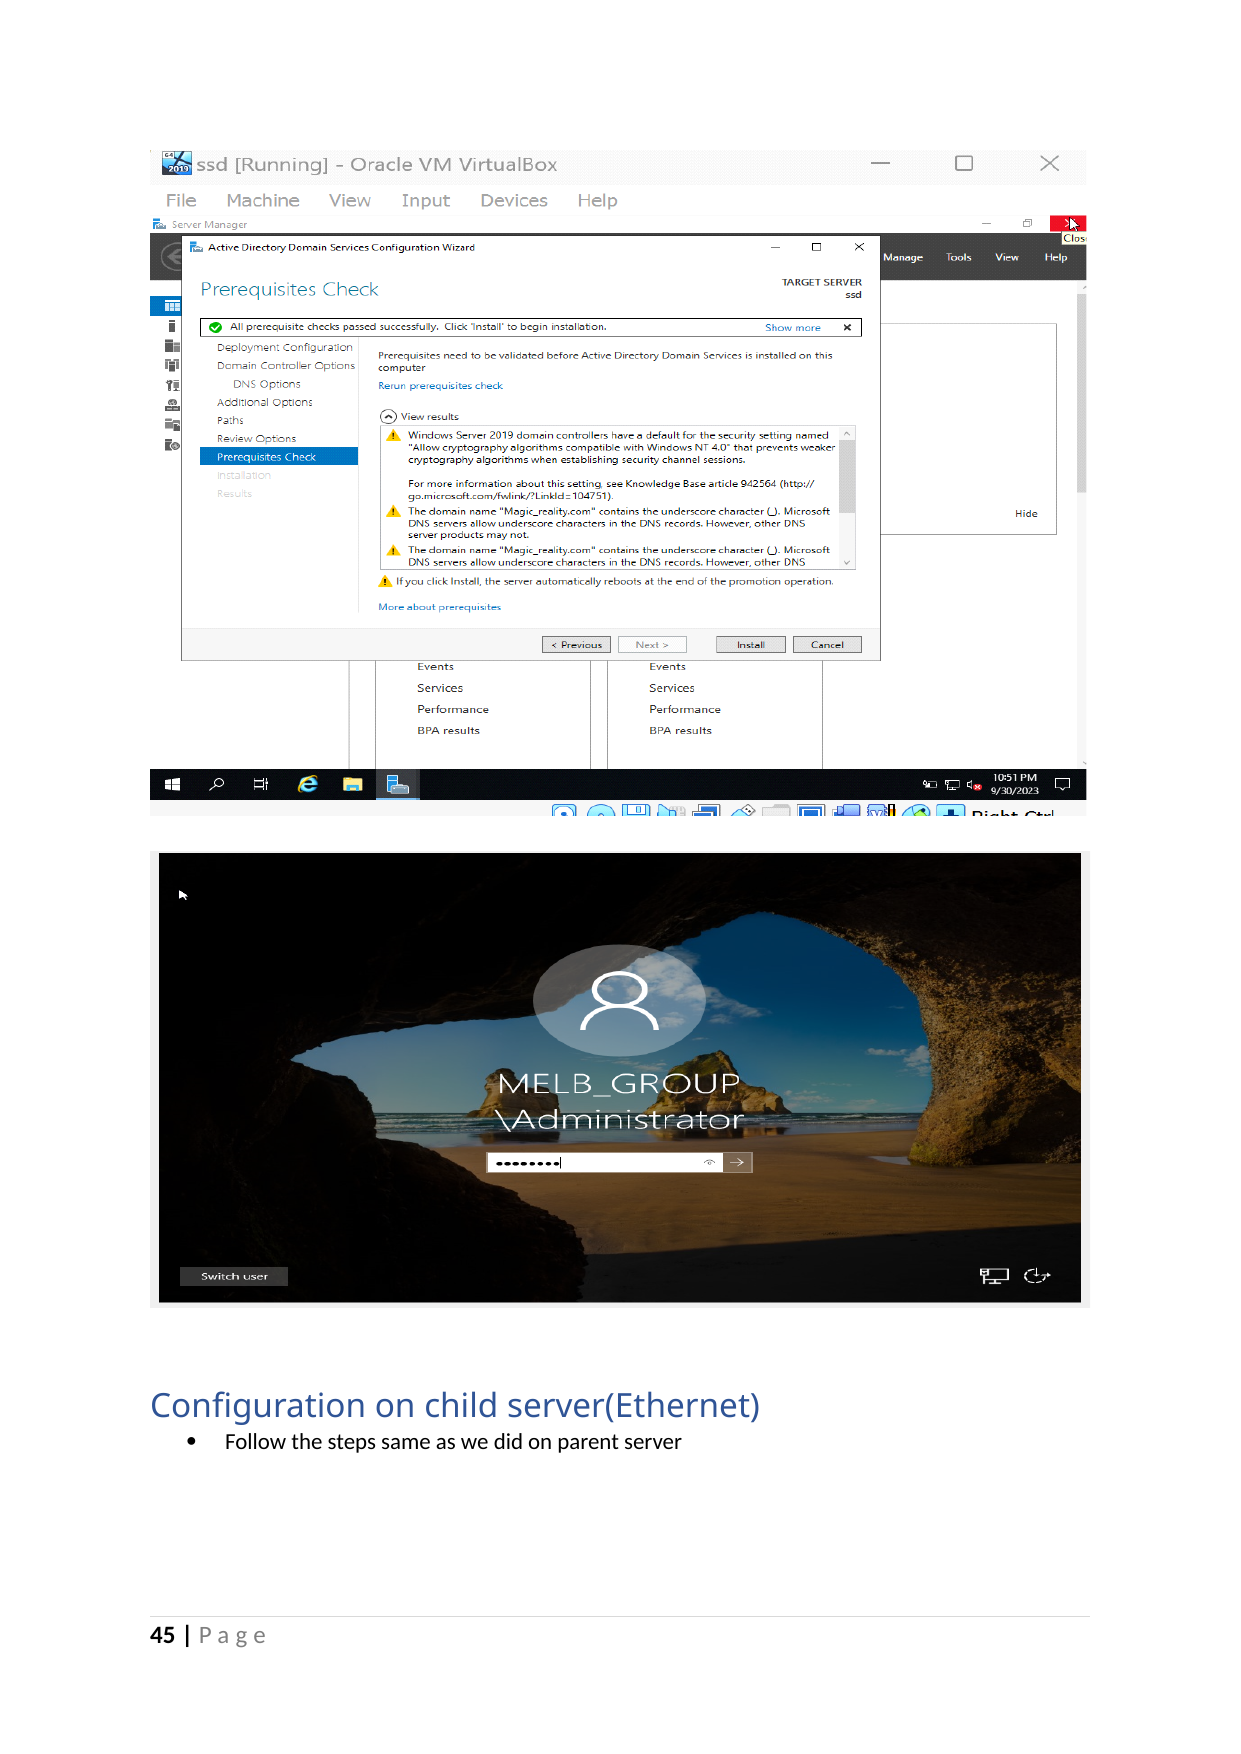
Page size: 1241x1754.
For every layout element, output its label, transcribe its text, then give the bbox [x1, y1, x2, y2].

list Follow the steps same as we did on parent server [187, 1427, 1090, 1455]
picture [150, 150, 1087, 816]
picture [150, 851, 1091, 1308]
subtitle Configuration on child server(Ethernet) [150, 1382, 1090, 1427]
